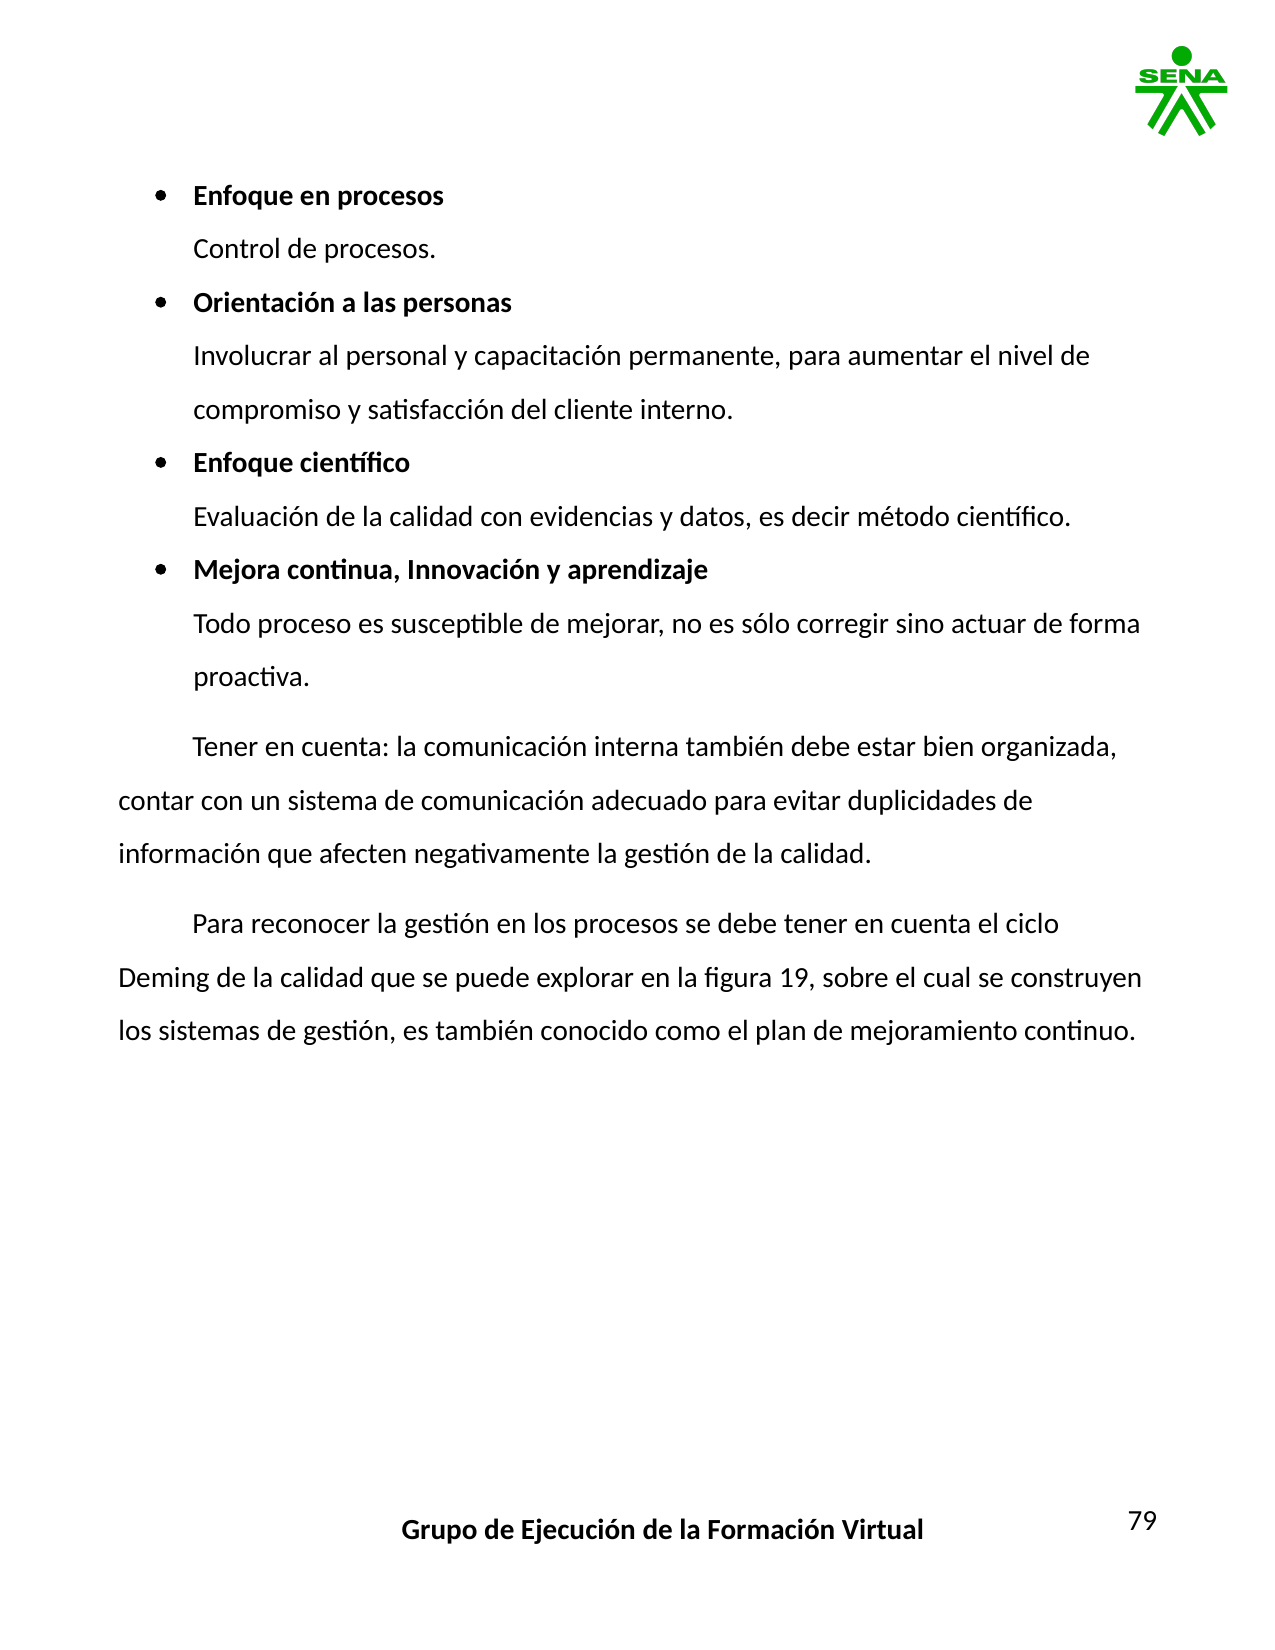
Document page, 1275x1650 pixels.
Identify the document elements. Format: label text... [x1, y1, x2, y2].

list Evaluación de la calidad con evidencias y datos, es decir método científico. [193, 498, 1157, 533]
picture [1135, 46, 1228, 136]
list Enfoque científico [156, 444, 1157, 480]
list Enfoque en procesos [156, 177, 1157, 213]
list Todo proceso es susceptible de mejorar, no es sólo corregir sino actuar de forma proactiva. [193, 605, 1157, 694]
list Control de procesos. [193, 231, 1157, 266]
list Involucrar al personal y capacitación permanente, para aumentar el nivel de compromiso y satisfacción del cliente interno. [193, 337, 1157, 427]
text Para reconocer la gestión en los procesos se debe tener en cuenta el ciclo Deming de la calidad que se puede explorar en la figura 19, sobre el cual se construyen los sistemas de gestión, es también conocido como el plan de mejoramiento continuo. [118, 905, 1157, 1048]
text Tener en cuenta: la comunicación interna también debe estar bien organizada, contar con un sistema de comunicación adecuado para evitar duplicidades de información que afecten negativamente la gestión de la calidad. [118, 728, 1157, 871]
list Mejora continua, Innovación y aprendizaje [156, 551, 1157, 587]
list Orientación a las personas [156, 284, 1157, 320]
